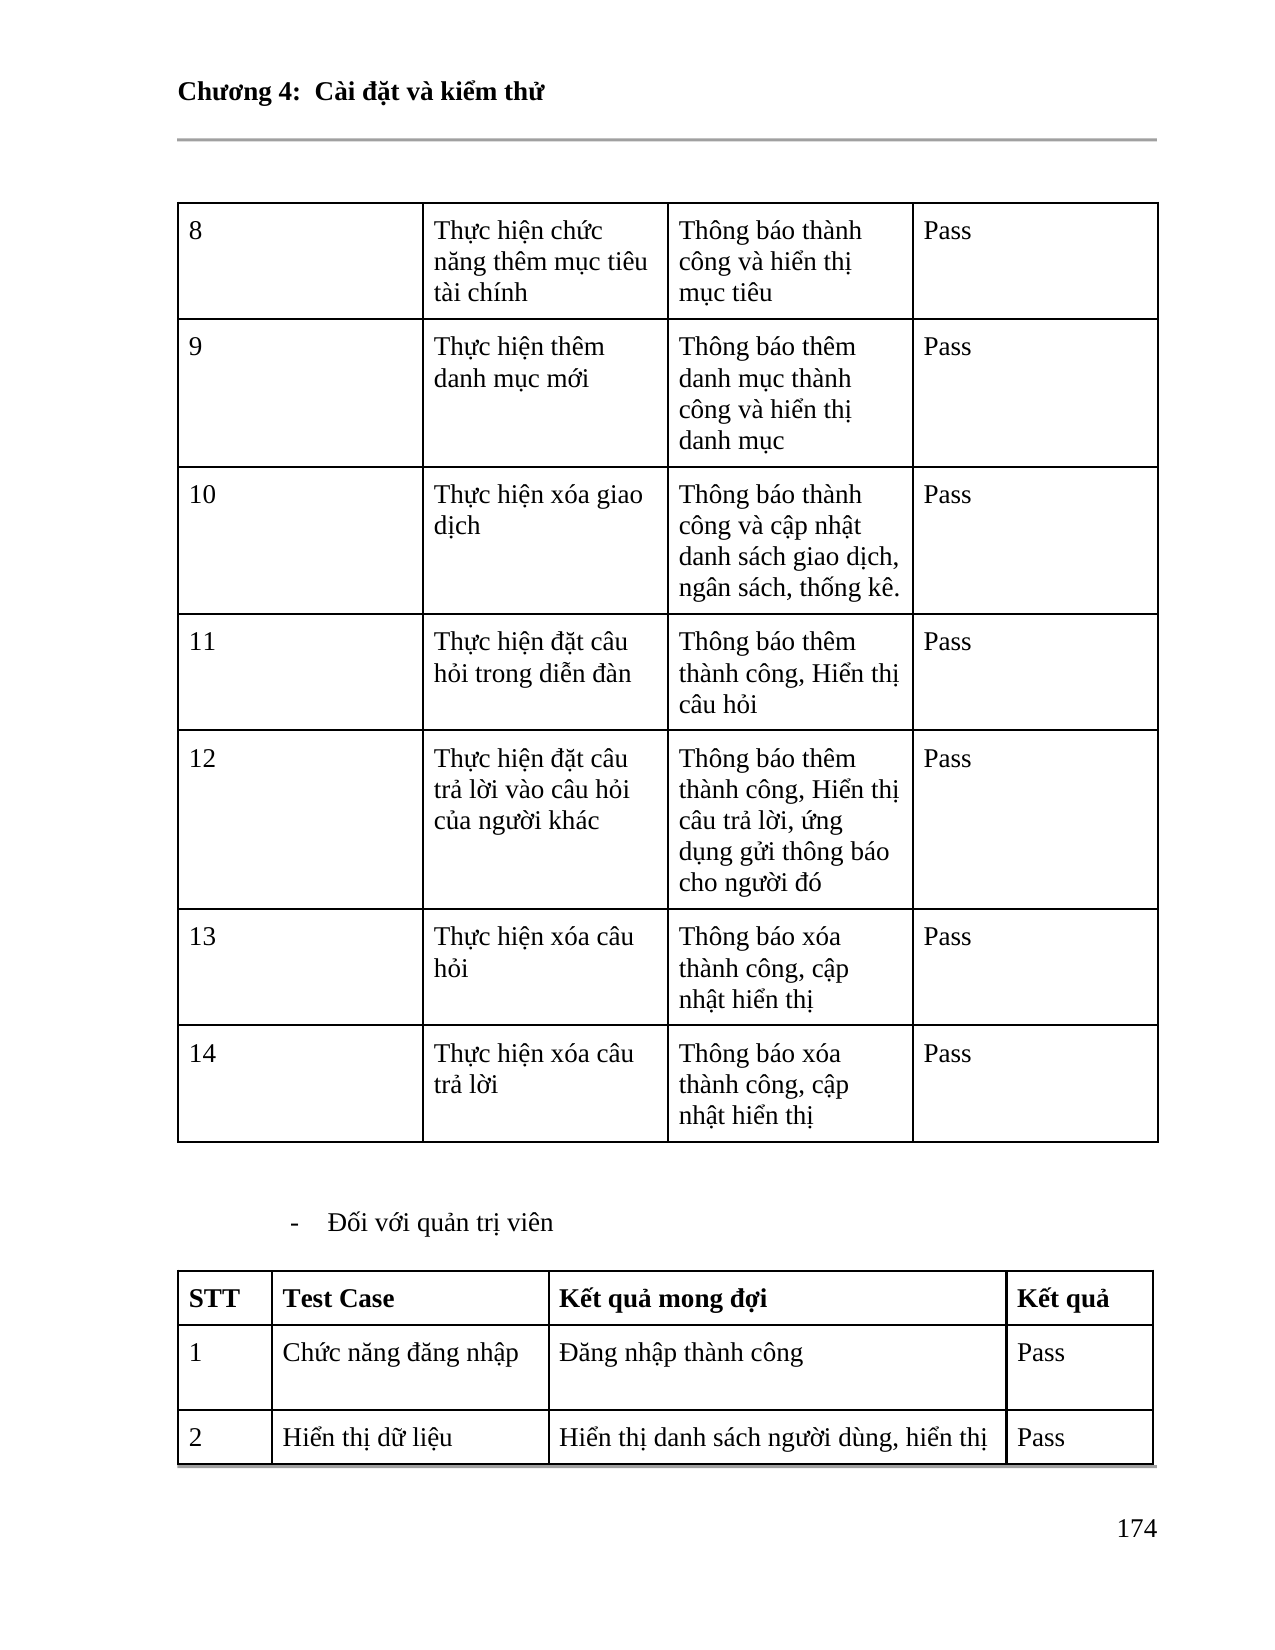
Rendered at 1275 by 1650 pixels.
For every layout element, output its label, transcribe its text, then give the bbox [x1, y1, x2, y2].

list Đối với quản trị viên [290, 1206, 1157, 1237]
